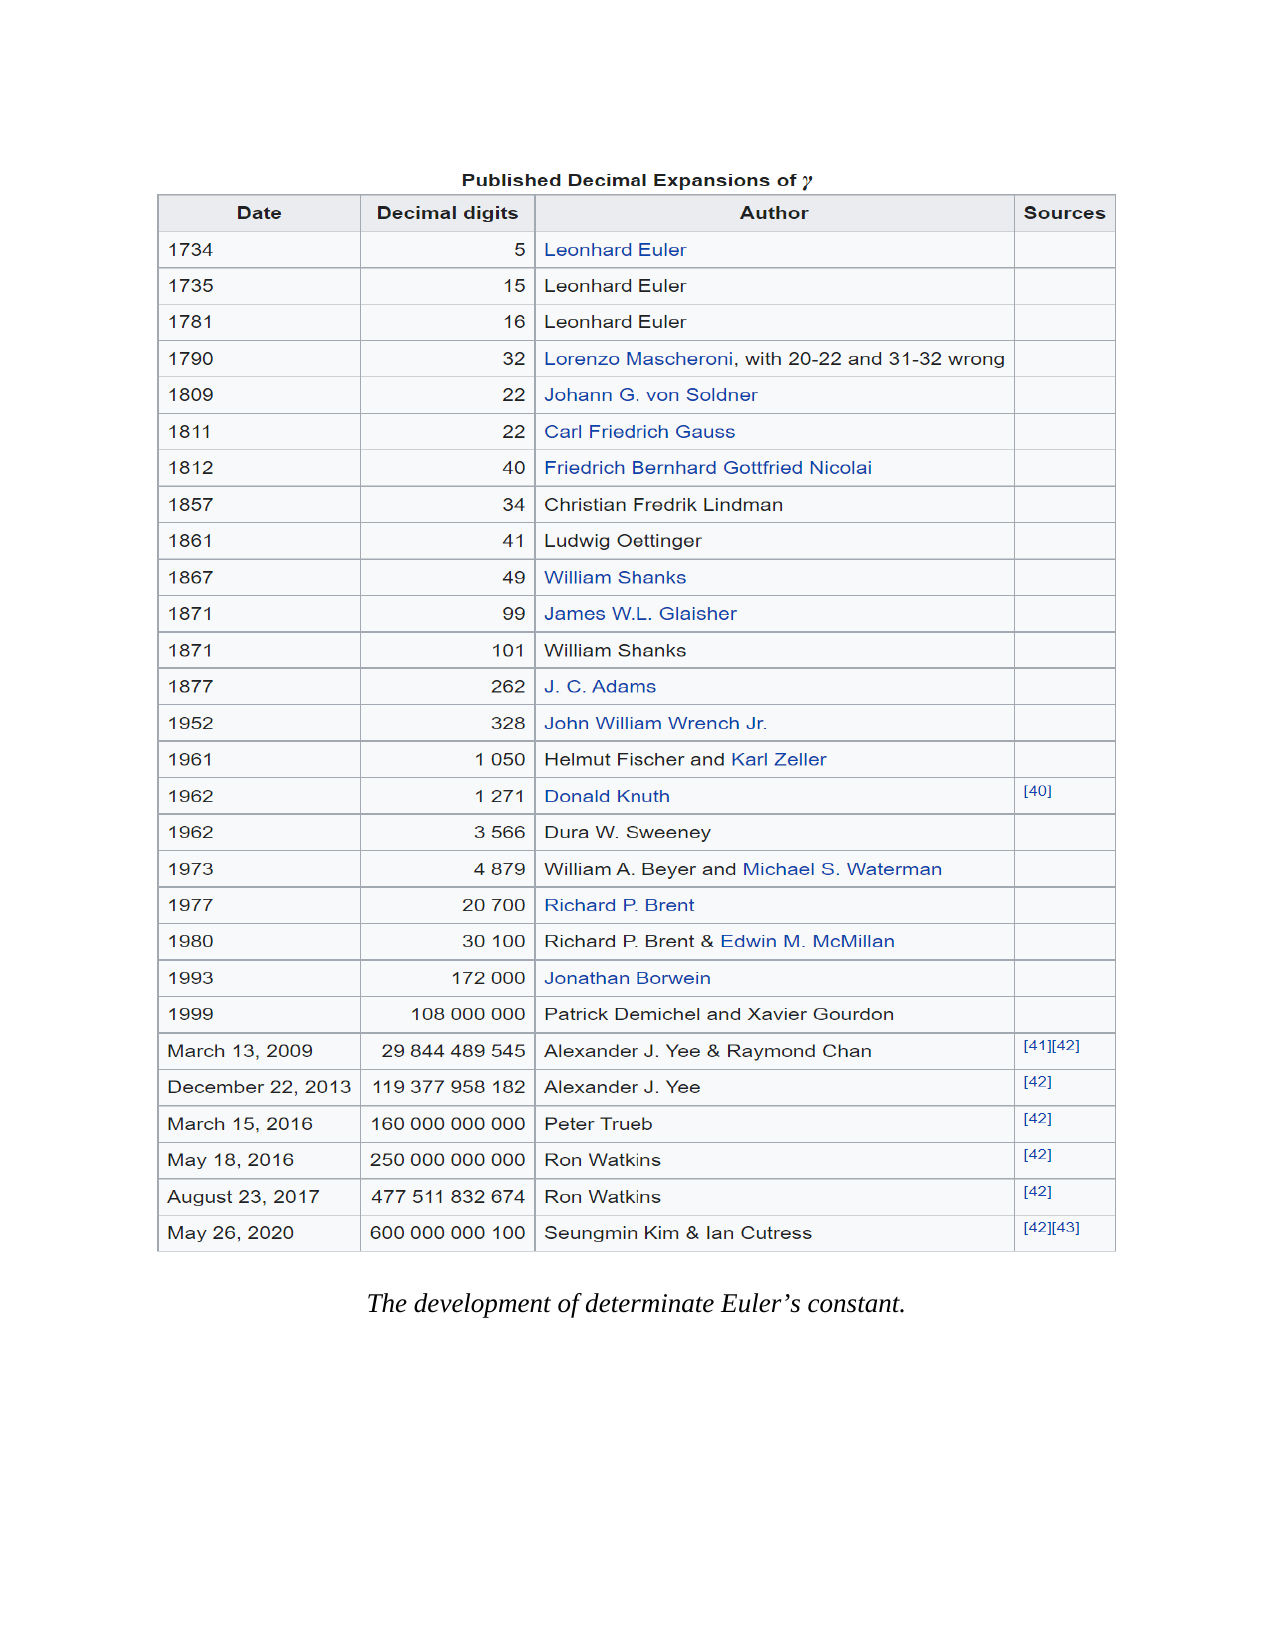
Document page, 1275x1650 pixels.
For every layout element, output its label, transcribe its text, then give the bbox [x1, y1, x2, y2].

text The development of determinate Euler’s constant. [150, 1287, 1125, 1319]
picture [150, 150, 1125, 1257]
